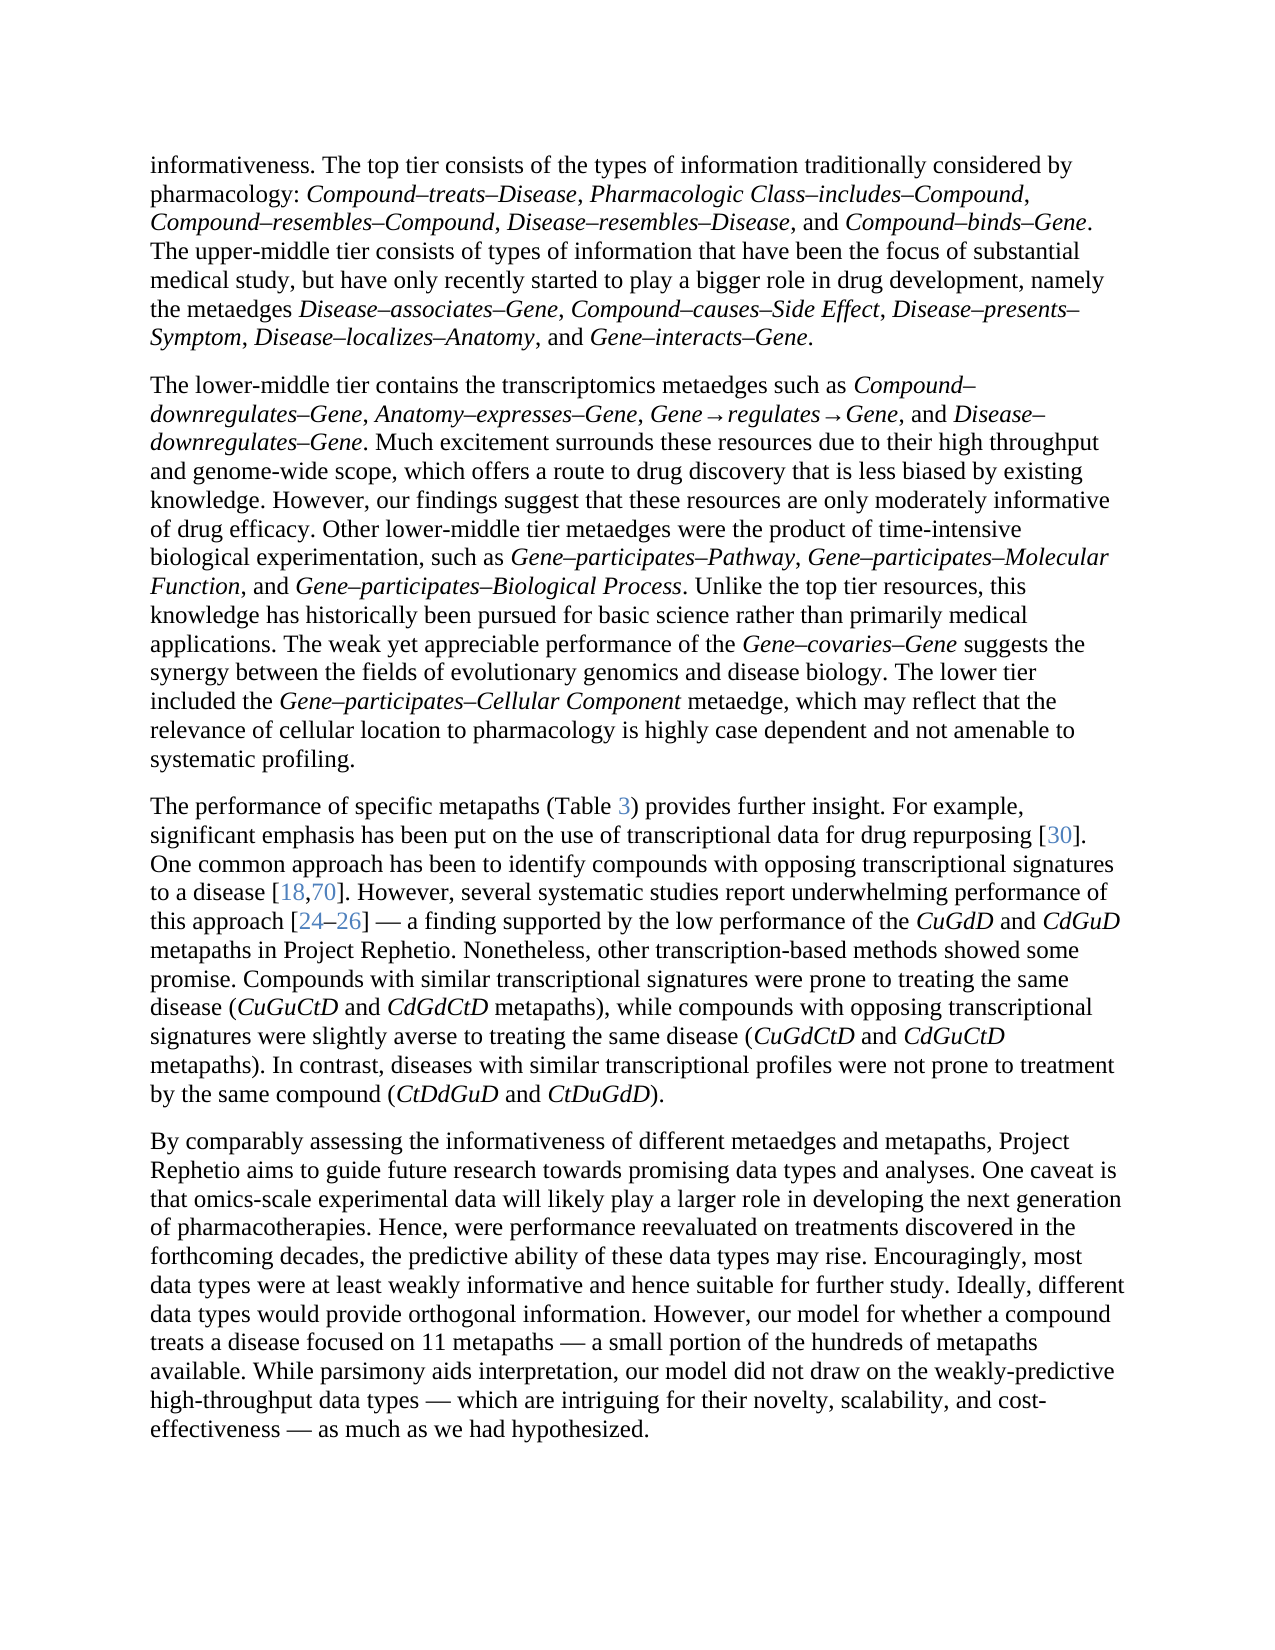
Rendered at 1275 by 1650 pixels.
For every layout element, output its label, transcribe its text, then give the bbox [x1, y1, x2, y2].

text The performance of specific metapaths (Table 3) provides further insight. For example, significant emphasis has been put on the use of transcriptional data for drug repurposing [30]. One common approach has been to identify compounds with opposing transcriptional signatures to a disease [18,70]. However, several systematic studies report underwhelming performance of this approach [24–26] — a finding supported by the low performance of the CuGdD and CdGuD metapaths in Project Rephetio. Nonetheless, other transcription-based methods showed some promise. Compounds with similar transcriptional signatures were prone to treating the same disease (CuGuCtD and CdGdCtD metapaths), while compounds with opposing transcriptional signatures were slightly averse to treating the same disease (CuGdCtD and CdGuCtD metapaths). In contrast, diseases with similar transcriptional profiles were not prone to treatment by the same compound (CtDdGuD and CtDuGdD). [150, 791, 1125, 1107]
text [150, 150, 1125, 351]
text By comparably assessing the informativeness of different metaedges and metapaths, Project Rephetio aims to guide future research towards promising data types and analyses. One caveat is that omics-scale experimental data will likely play a larger role in developing the next generation of pharmacotherapies. Hence, were performance reevaluated on treatments discovered in the forthcoming decades, the predictive ability of these data types may rise. Encouragingly, most data types were at least weakly informative and hence suitable for further study. Ideally, different data types would provide orthogonal information. However, our model for whether a compound treats a disease focused on 11 metapaths — a small portion of the hundreds of metapaths available. While parsimony aids interpretation, our model did not draw on the weakly-predictive high-throughput data types — which are intriguing for their novelty, scalability, and cost-effectiveness — as much as we had hypothesized. [150, 1126, 1125, 1442]
text The lower-middle tier contains the transcriptomics metaedges such as Compound–downregulates–Gene, Anatomy–expresses–Gene, Gene→regulates→Gene, and Disease–downregulates–Gene. Much excitement surrounds these resources due to their high throughput and genome-wide scope, which offers a route to drug discovery that is less biased by existing knowledge. However, our findings suggest that these resources are only moderately informative of drug efficacy. Other lower-middle tier metaedges were the product of time-intensive biological experimentation, such as Gene–participates–Pathway, Gene–participates–Molecular Function, and Gene–participates–Biological Process. Unlike the top tier resources, this knowledge has historically been pursued for basic science rather than primarily medical applications. The weak yet appreciable performance of the Gene–covaries–Gene suggests the synergy between the fields of evolutionary genomics and disease biology. The lower tier included the Gene–participates–Cellular Component metaedge, which may reflect that the relevance of cellular location to pharmacology is highly case dependent and not amenable to systematic profiling. [150, 370, 1125, 772]
